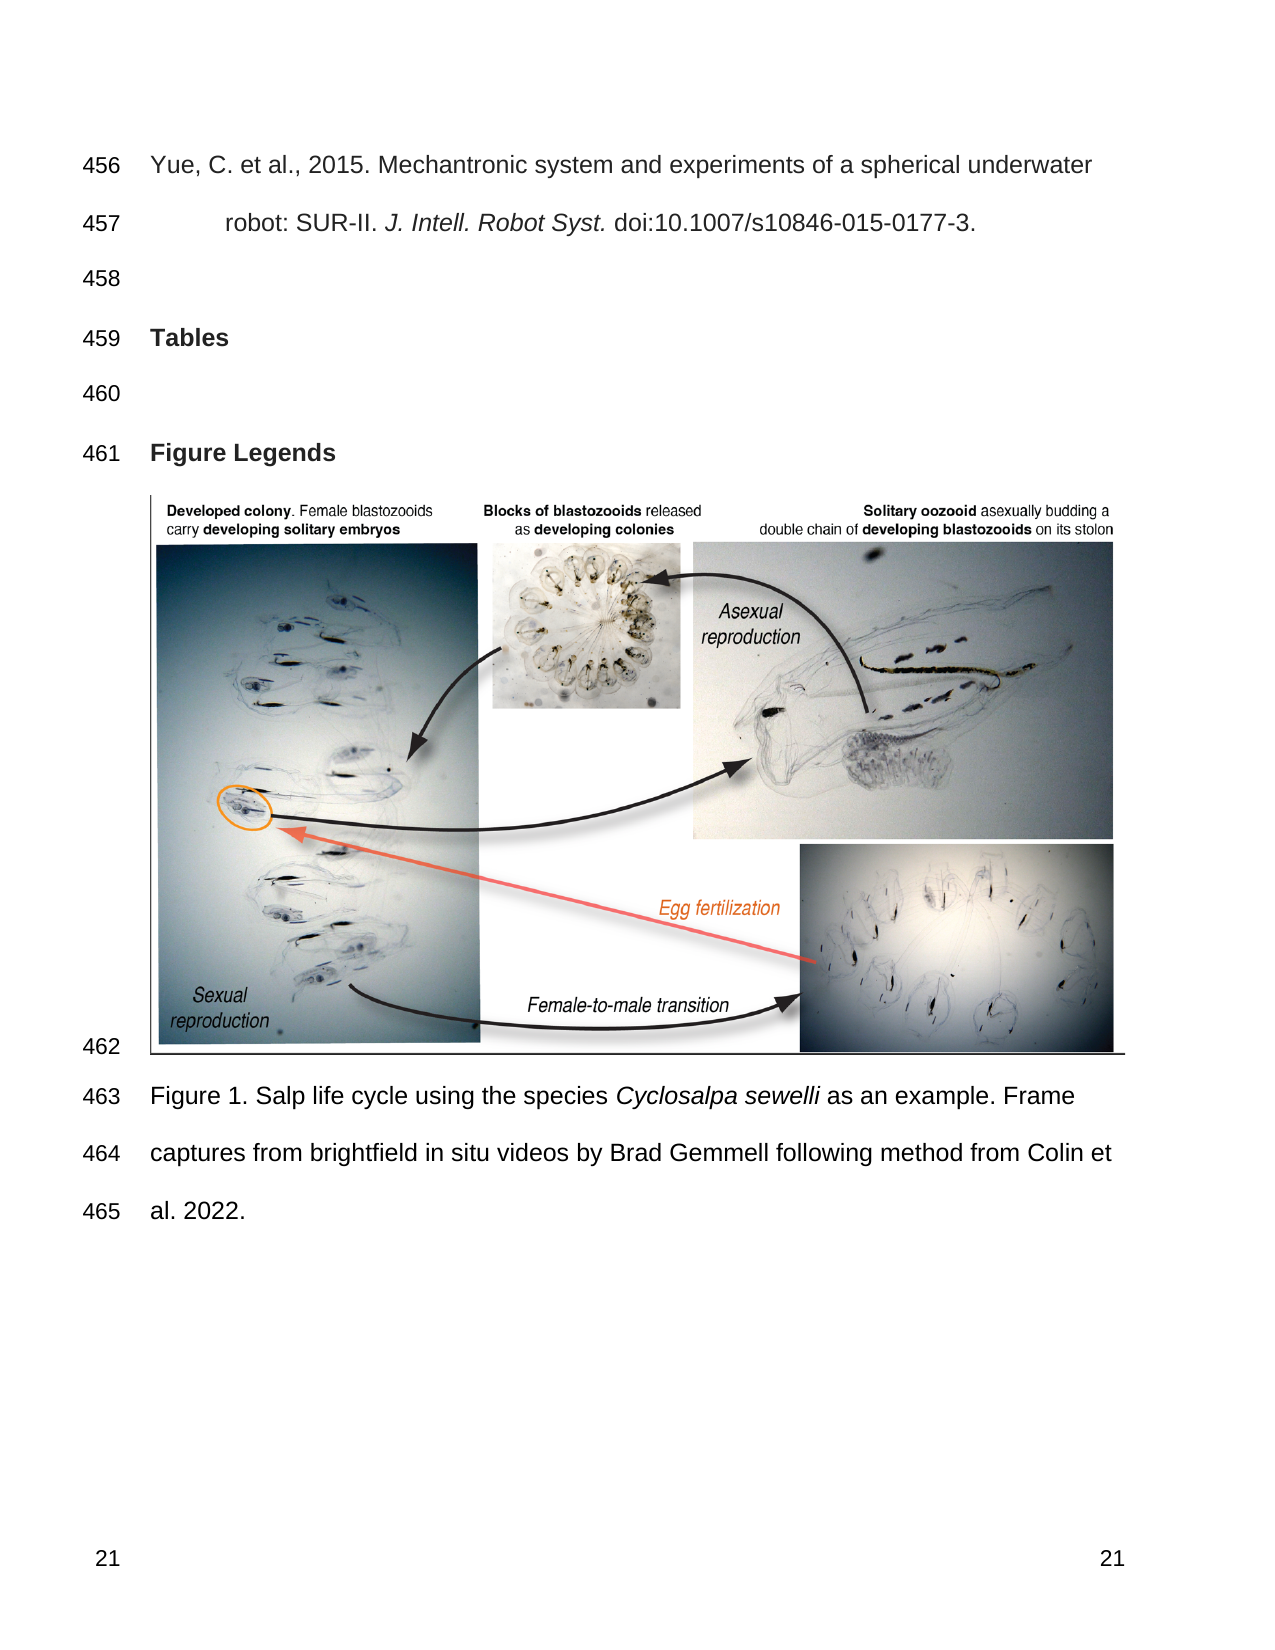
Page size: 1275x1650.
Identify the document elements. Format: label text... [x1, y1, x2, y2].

text Yue, C. et al., 2015. Mechantronic system and experiments of a spherical underwater robot: SUR-II. J. Intell. Robot Syst. doi:10.1007/s10846-015-0177-3. [150, 150, 1125, 236]
text Tables [150, 322, 1125, 351]
picture [150, 495, 1125, 1055]
text Figure 1. Salp life cycle using the species Cyclosalpa sewelli as an example. Frame captures from brightfield in situ videos by Brad Gemmell following method from Colin et al. 2022. [150, 1081, 1125, 1225]
text Figure Legends [150, 437, 1125, 466]
